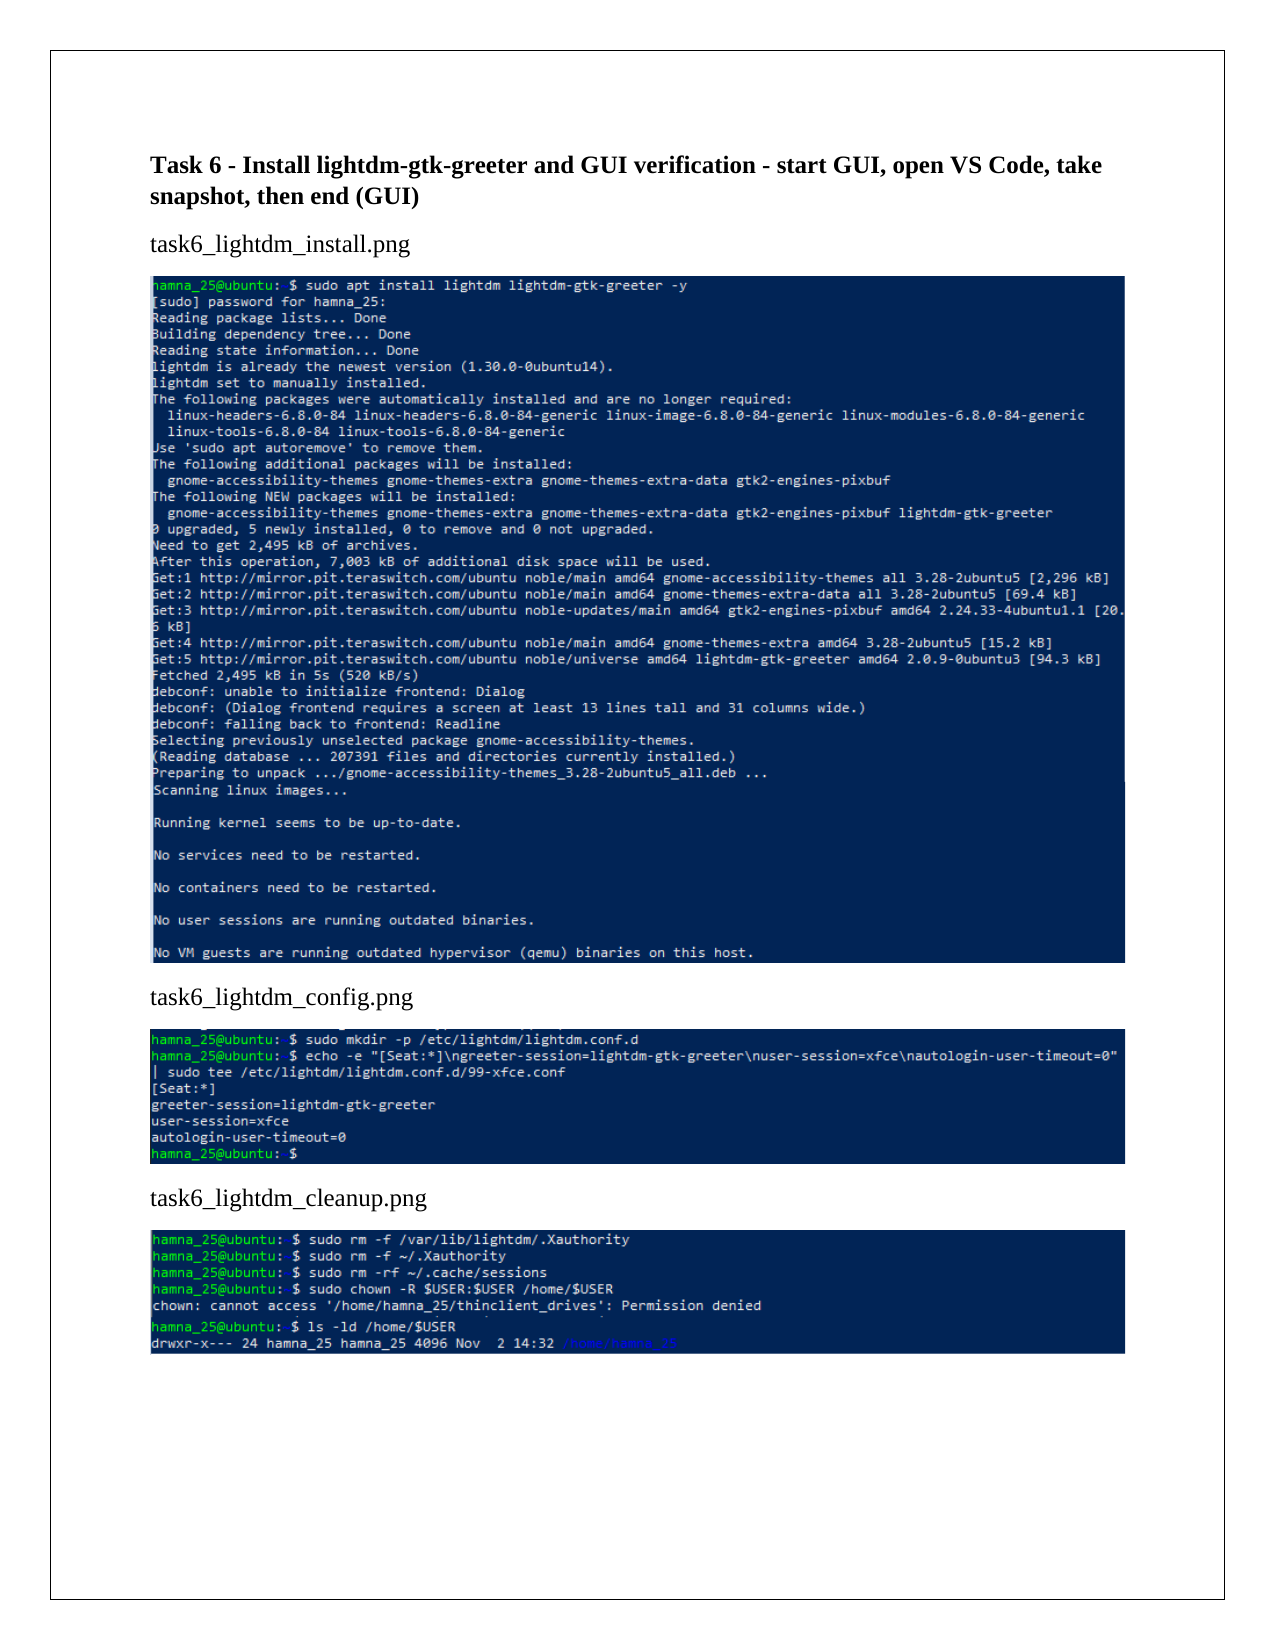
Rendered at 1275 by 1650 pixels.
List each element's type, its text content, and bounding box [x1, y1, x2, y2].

text task6_lightdm_cleanup.png [150, 1183, 1125, 1211]
text Task 6 - Install lightdm-gtk-greeter and GUI verification - start GUI, open VS Code, take snapshot, then end (GUI) [150, 150, 1125, 210]
picture [150, 1230, 1125, 1355]
picture [150, 276, 1125, 963]
picture [150, 1029, 1125, 1164]
text task6_lightdm_install.png [150, 229, 1125, 257]
text task6_lightdm_config.png [150, 982, 1125, 1010]
